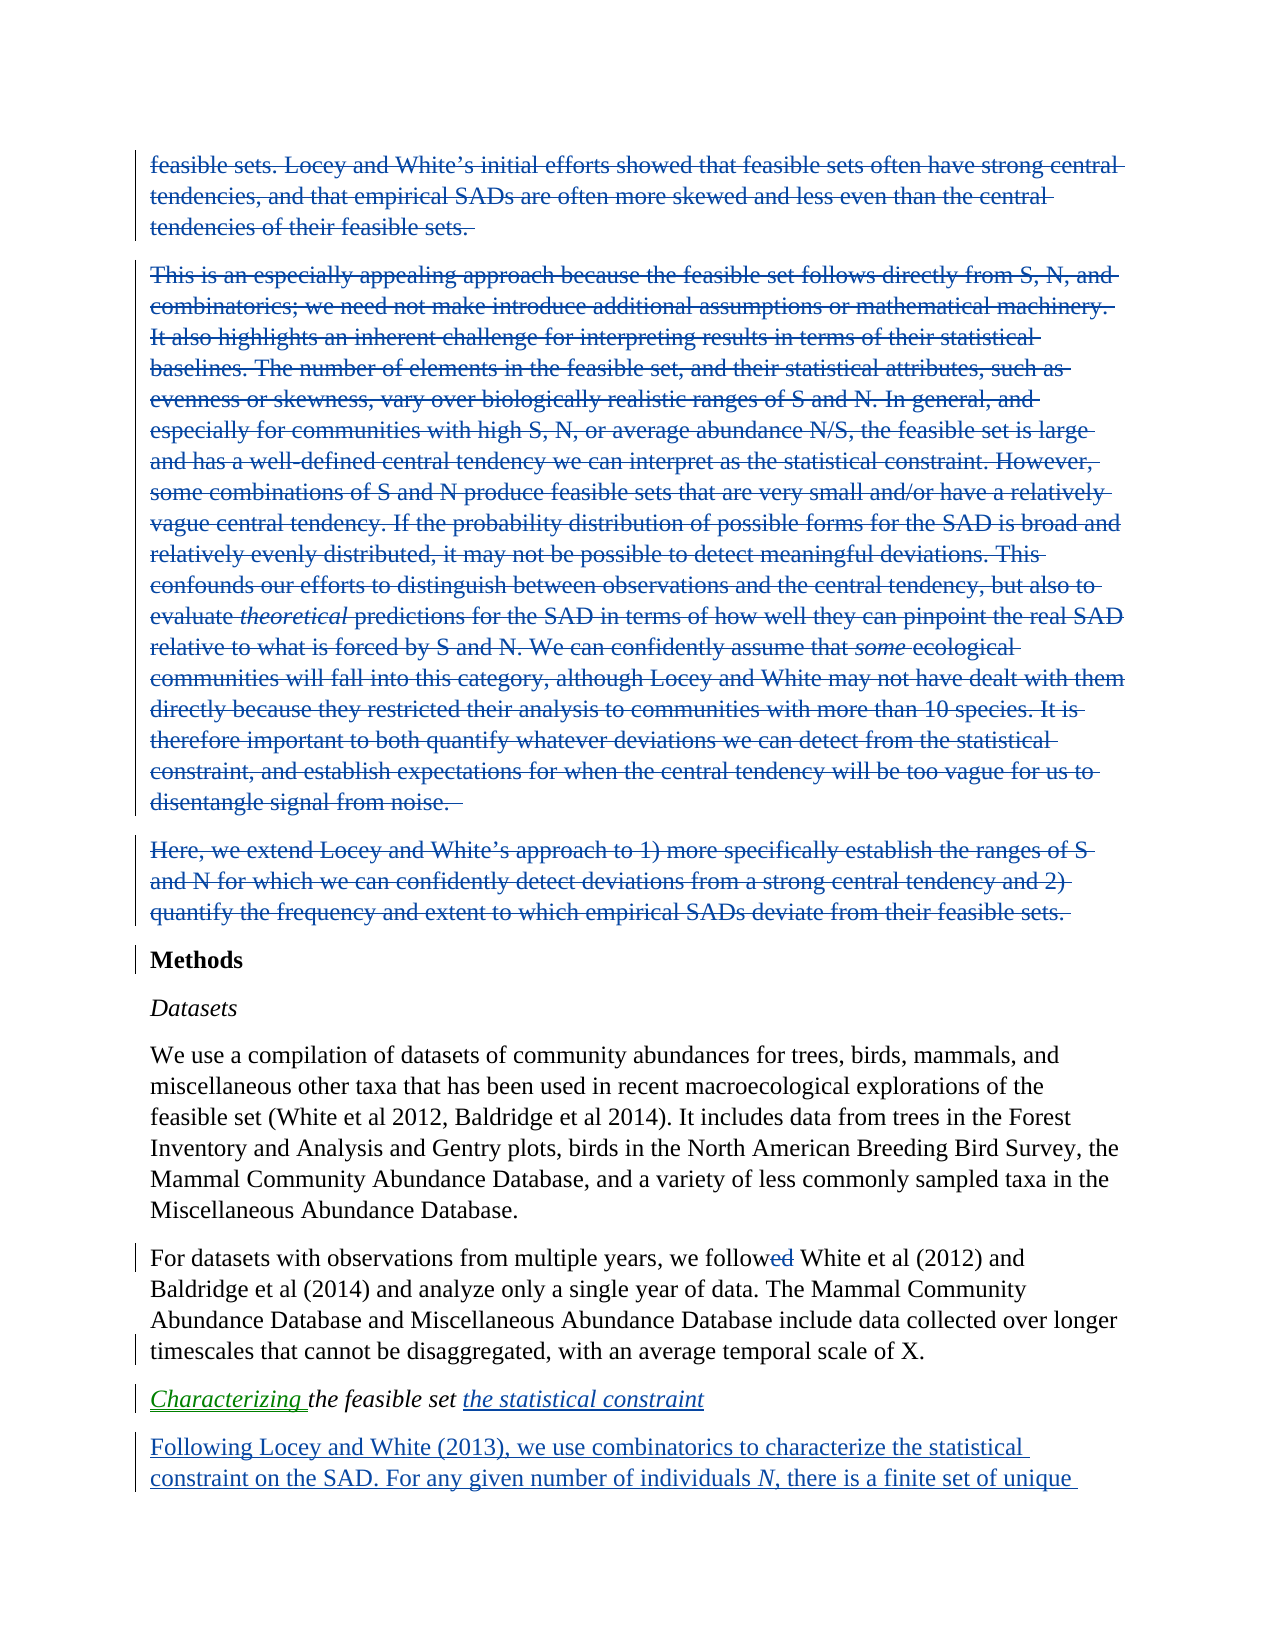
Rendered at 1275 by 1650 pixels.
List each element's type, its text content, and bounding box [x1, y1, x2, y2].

text Datasets [150, 993, 1125, 1021]
text We use a compilation of datasets of community abundances for trees, birds, mammals, and miscellaneous other taxa that has been used in recent macroecological explorations of the feasible set (White et al 2012, Baldridge et al 2014). It includes data from trees in the Forest Inventory and Analysis and Gentry plots, birds in the North American Breeding Bird Survey, the Mammal Community Abundance Database, and a variety of less commonly sampled taxa in the Miscellaneous Abundance Database. [150, 1040, 1125, 1224]
text Methods [150, 945, 1125, 974]
text For datasets with observations from multiple years, we follow White et al (2012) and Baldridge et al (2014) and analyze only a single year of data. The Mammal Community Abundance Database and Miscellaneous Abundance Database include data collected over longer timescales that cannot be disaggregated, with an average temporal scale of X. [150, 1243, 1125, 1365]
